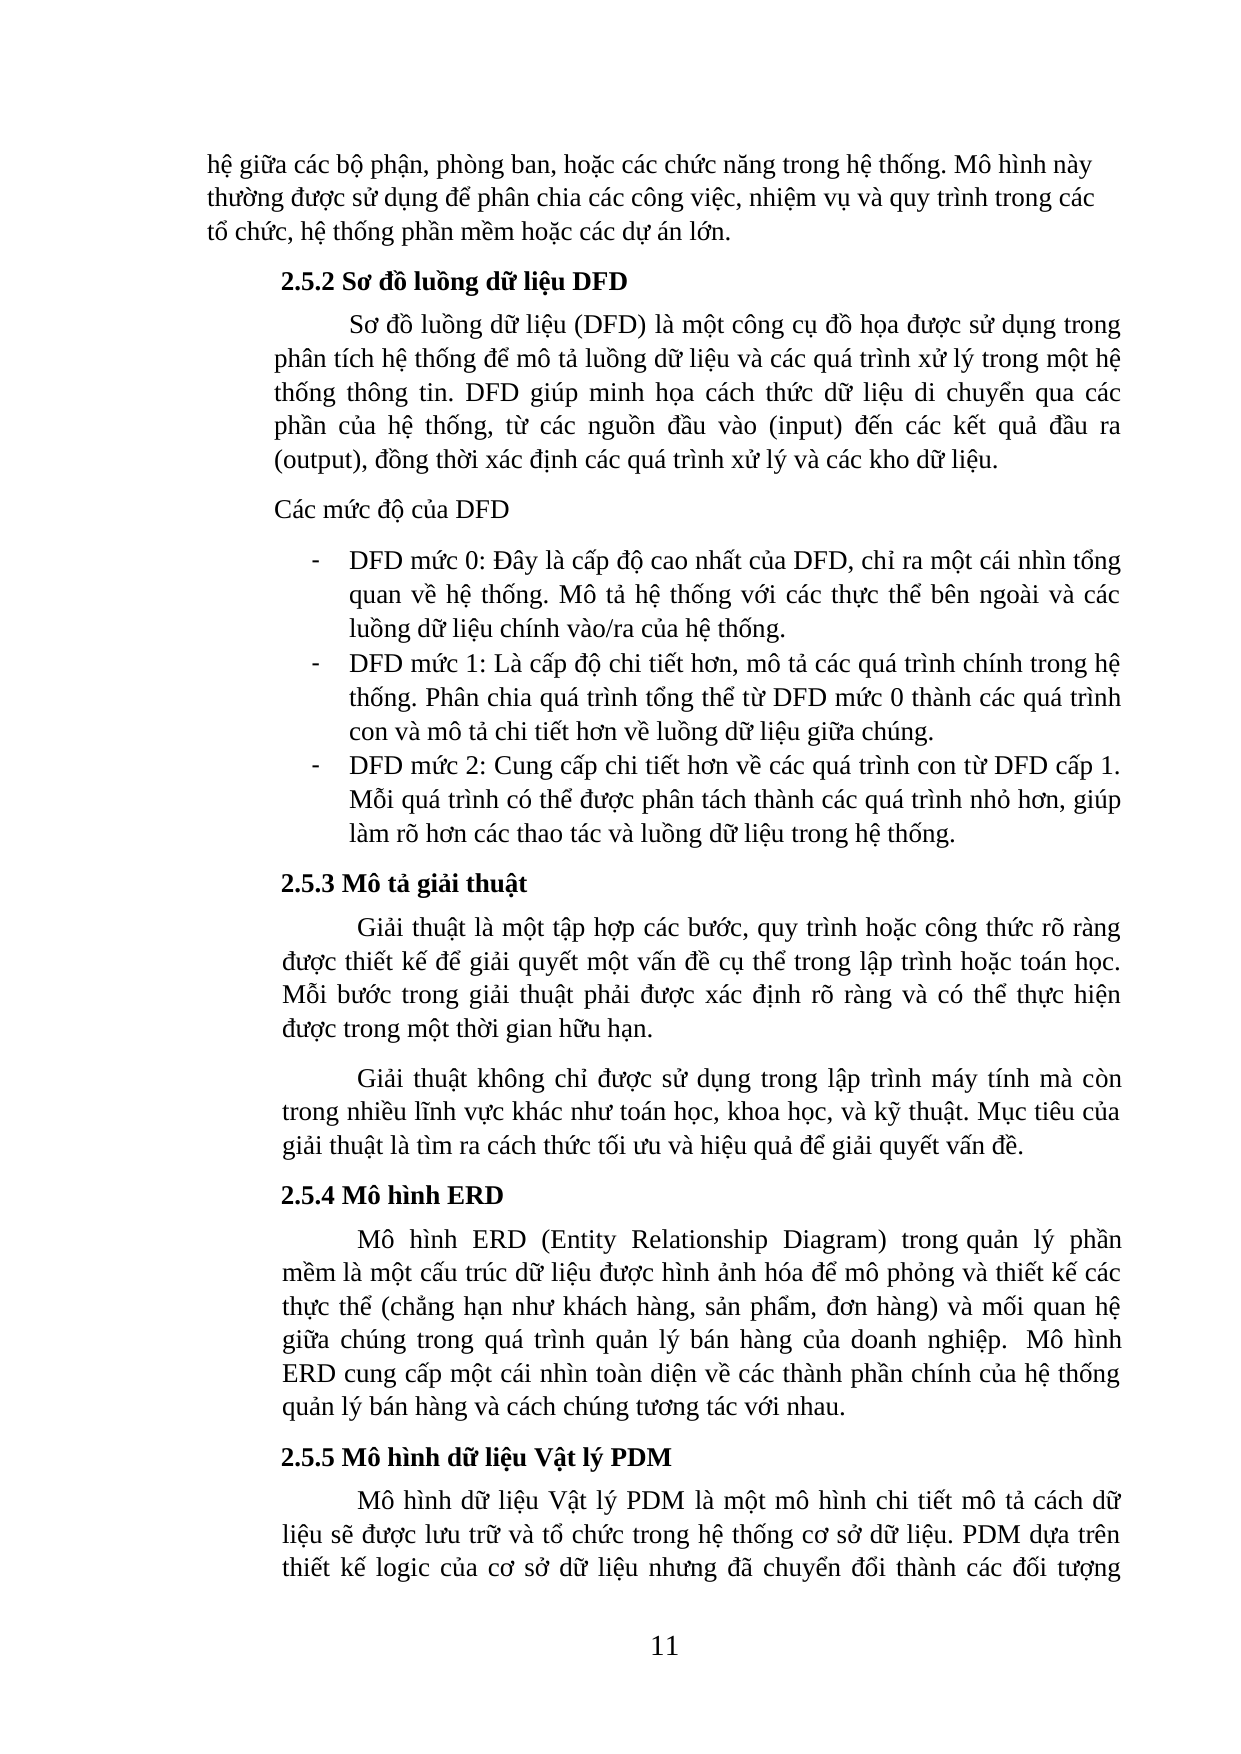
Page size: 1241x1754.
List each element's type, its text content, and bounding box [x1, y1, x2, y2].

subtitle 2.5.4 Mô hình ERD [207, 1179, 1122, 1210]
subtitle 2.5.3 Mô tả giải thuật [207, 867, 1122, 898]
subtitle 2.5.2 Sơ đồ luồng dữ liệu DFD [207, 265, 1122, 296]
text Giải thuật không chỉ được sử dụng trong lập trình máy tính mà còn trong nhiều lĩnh vực khác như toán học, khoa học, và kỹ thuật. Mục tiêu của giải thuật là tìm ra cách thức tối ưu và hiệu quả để giải quyết vấn đề. [282, 1062, 1122, 1160]
text Giải thuật là một tập hợp các bước, quy trình hoặc công thức rõ ràng được thiết kế để giải quyết một vấn đề cụ thể trong lập trình hoặc toán học. Mỗi bước trong giải thuật phải được xác định rõ ràng và có thể thực hiện được trong một thời gian hữu hạn. [282, 911, 1122, 1043]
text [207, 148, 1122, 246]
text Sơ đồ luồng dữ liệu (DFD) là một công cụ đồ họa được sử dụng trong phân tích hệ thống để mô tả luồng dữ liệu và các quá trình xử lý trong một hệ thống thông tin. DFD giúp minh họa cách thức dữ liệu di chuyển qua các phần của hệ thống, từ các nguồn đầu vào (input) đến các kết quả đầu ra (output), đồng thời xác định các quá trình xử lý và các kho dữ liệu. [274, 309, 1122, 474]
text Mô hình ERD (Entity Relationship Diagram) trong quản lý phần mềm là một cấu trúc dữ liệu được hình ảnh hóa để mô phỏng và thiết kế các thực thể (chẳng hạn như khách hàng, sản phẩm, đơn hàng) và mối quan hệ giữa chúng trong quá trình quản lý bán hàng của doanh nghiệp. Mô hình ERD cung cấp một cái nhìn toàn diện về các thành phần chính của hệ thống quản lý bán hàng và cách chúng tương tác với nhau. [282, 1223, 1122, 1256]
text Mô hình ERD (Entity Relationship Diagram) trong quản lý phần mềm là một cấu trúc dữ liệu được hình ảnh hóa để mô phỏng và thiết kế các thực thể (chẳng hạn như khách hàng, sản phẩm, đơn hàng) và mối quan hệ giữa chúng trong quá trình quản lý bán hàng của doanh nghiệp. Mô hình ERD cung cấp một cái nhìn toàn diện về các thành phần chính của hệ thống quản lý bán hàng và cách chúng tương tác với nhau. [282, 1388, 1122, 1422]
subtitle 2.5.5 Mô hình dữ liệu Vật lý PDM [207, 1441, 1122, 1472]
text Các mức độ của DFD [207, 493, 1122, 524]
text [282, 1484, 1122, 1583]
list DFD mức 0: Đây là cấp độ cao nhất của DFD, chỉ ra một cái nhìn tổng quan về hệ thống. Mô tả hệ thống với các thực thể bên ngoài và các luồng dữ liệu chính vào/ra của hệ thống. [311, 543, 1122, 643]
list DFD mức 2: Cung cấp chi tiết hơn về các quá trình con từ DFD cấp 1. Mỗi quá trình có thể được phân tách thành các quá trình nhỏ hơn, giúp làm rõ hơn các thao tác và luồng dữ liệu trong hệ thống. [311, 748, 1122, 848]
text Mô hình ERD (Entity Relationship Diagram) trong quản lý phần mềm là một cấu trúc dữ liệu được hình ảnh hóa để mô phỏng và thiết kế các thực thể (chẳng hạn như khách hàng, sản phẩm, đơn hàng) và mối quan hệ giữa chúng trong quá trình quản lý bán hàng của doanh nghiệp. Mô hình ERD cung cấp một cái nhìn toàn diện về các thành phần chính của hệ thống quản lý bán hàng và cách chúng tương tác với nhau. [282, 1321, 1122, 1357]
list DFD mức 1: Là cấp độ chi tiết hơn, mô tả các quá trình chính trong hệ thống. Phân chia quá trình tổng thể từ DFD mức 0 thành các quá trình con và mô tả chi tiết hơn về luồng dữ liệu giữa chúng. [311, 646, 1122, 746]
